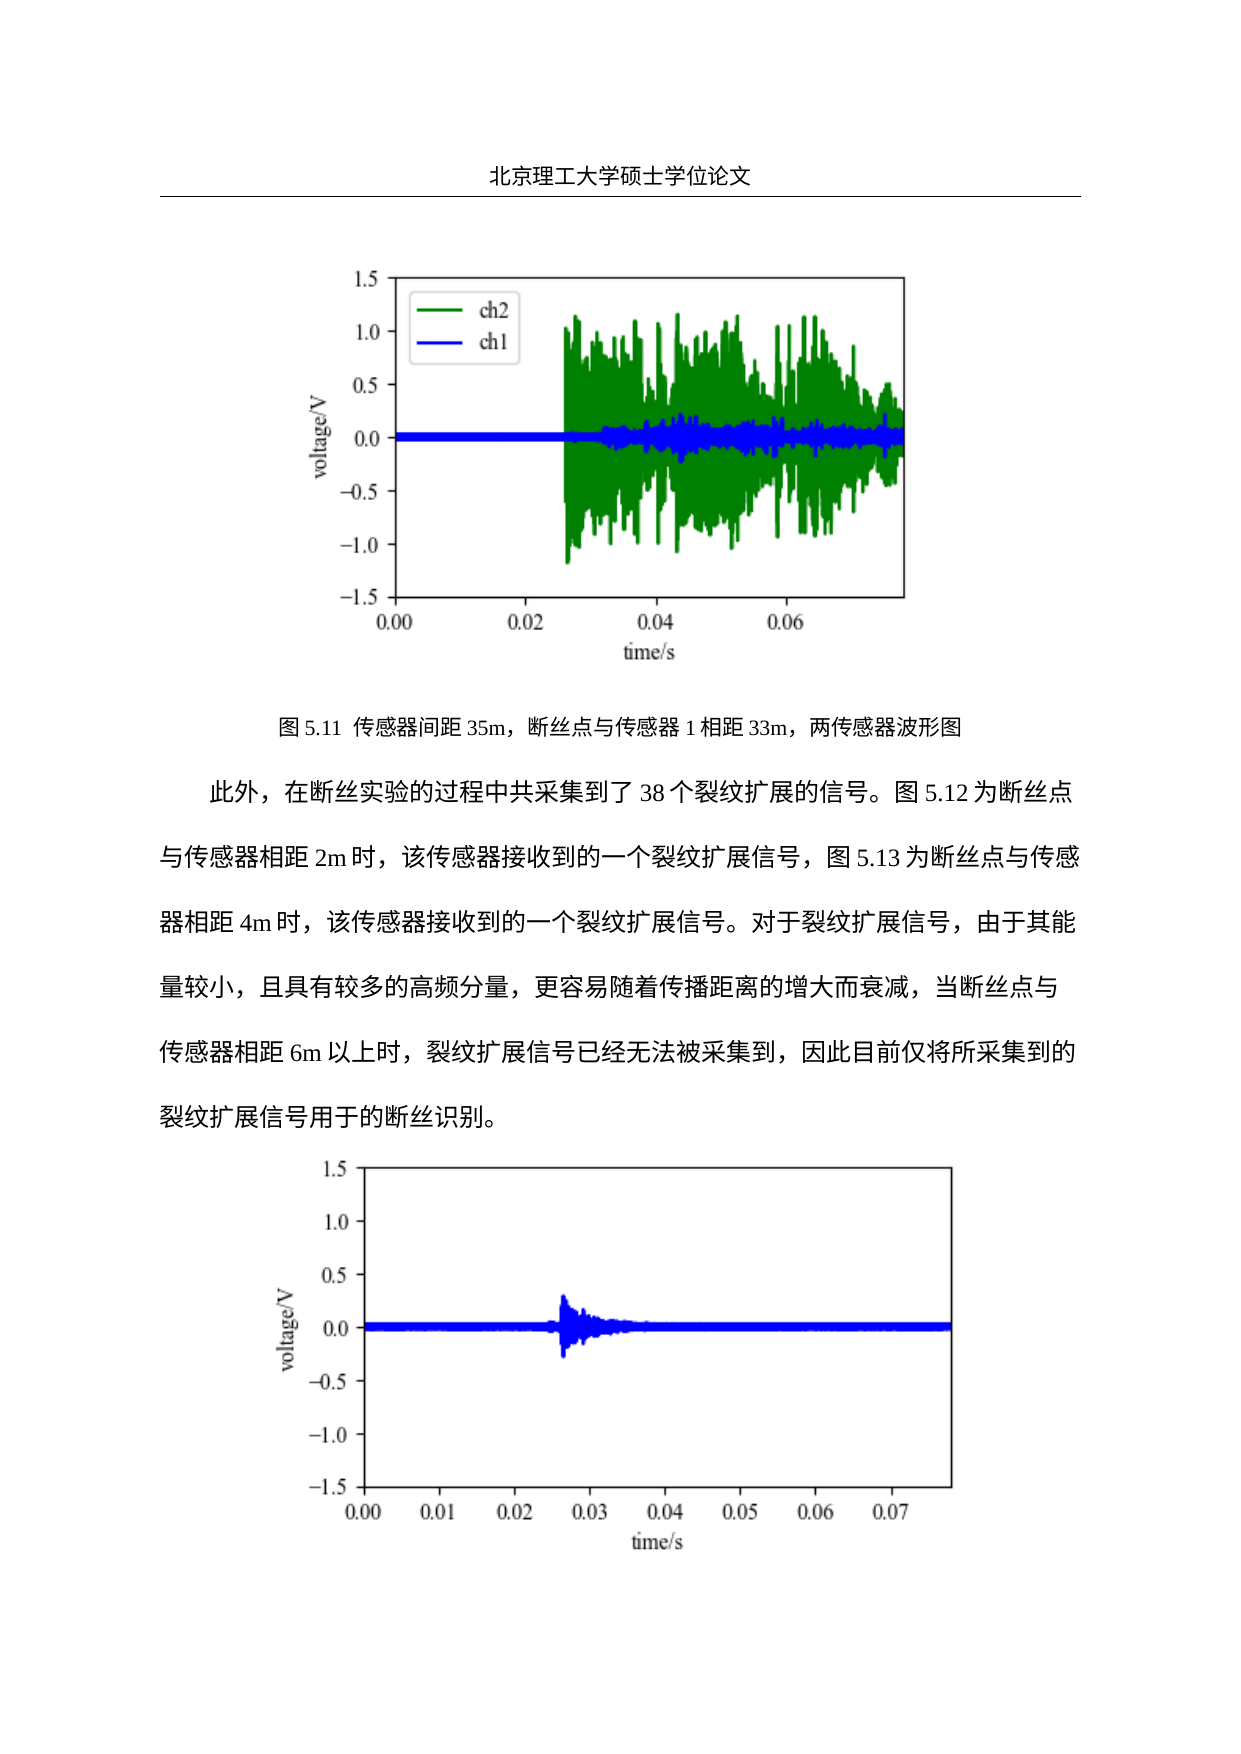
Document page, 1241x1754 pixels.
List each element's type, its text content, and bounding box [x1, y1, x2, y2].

text 此外，在断丝实验的过程中共采集到了38个裂纹扩展的信号。图5.12为断丝点与传感器相距2m时，该传感器接收到的一个裂纹扩展信号，图5.13为断丝点与传感器相距4m时，该传感器接收到的一个裂纹扩展信号。对于裂纹扩展信号，由于其能量较小，且具有较多的高频分量，更容易随着传播距离的增大而衰减，当断丝点与传感器相距6m以上时，裂纹扩展信号已经无法被采集到，因此目前仅将所采集到的裂纹扩展信号用于的断丝识别。 [159, 758, 1081, 1148]
picture [278, 221, 963, 691]
picture [267, 1148, 973, 1562]
text 图5.11 传感器间距35m，断丝点与传感器1相距33m，两传感器波形图 [159, 709, 1081, 742]
